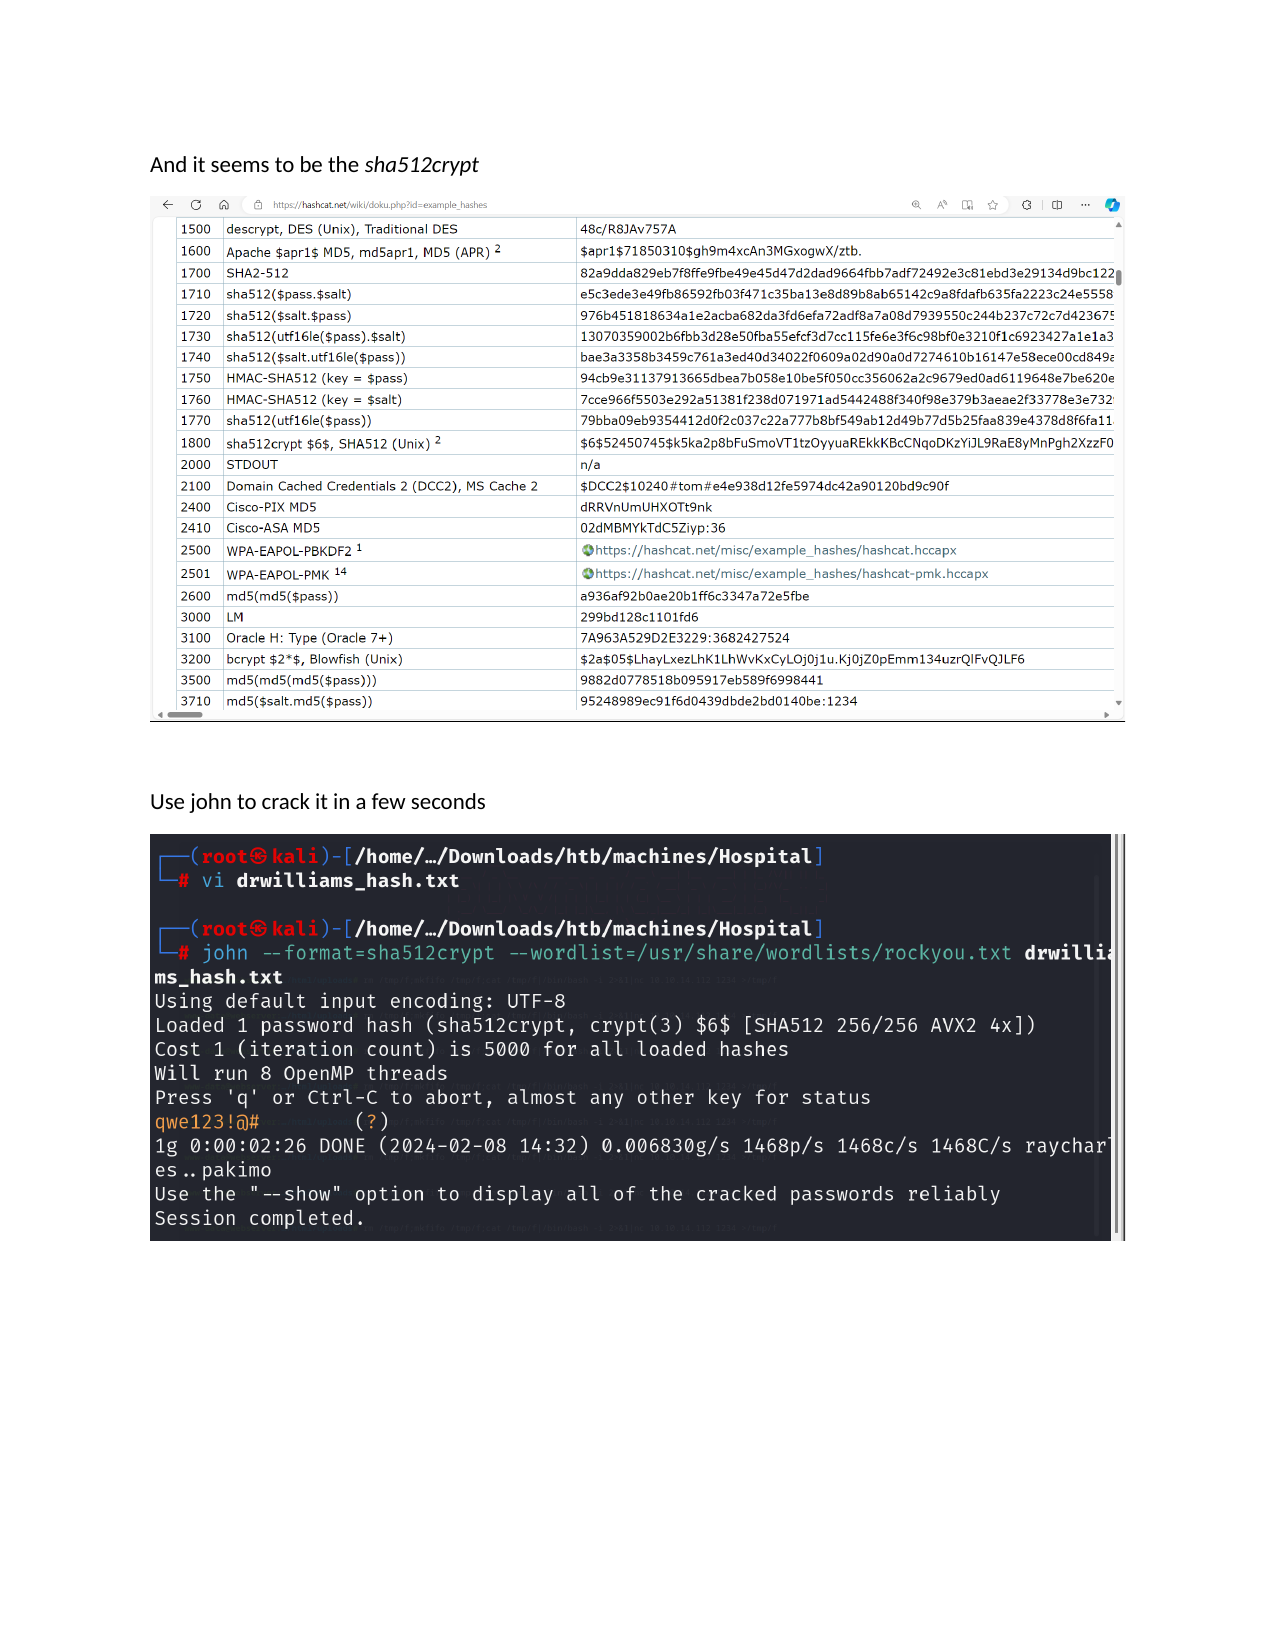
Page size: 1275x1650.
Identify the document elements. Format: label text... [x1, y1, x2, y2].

text And it seems to be the sha512crypt [150, 150, 1125, 178]
text Use john to crack it in a few seconds [150, 787, 1125, 815]
picture [150, 834, 1125, 1241]
picture [150, 196, 1125, 722]
